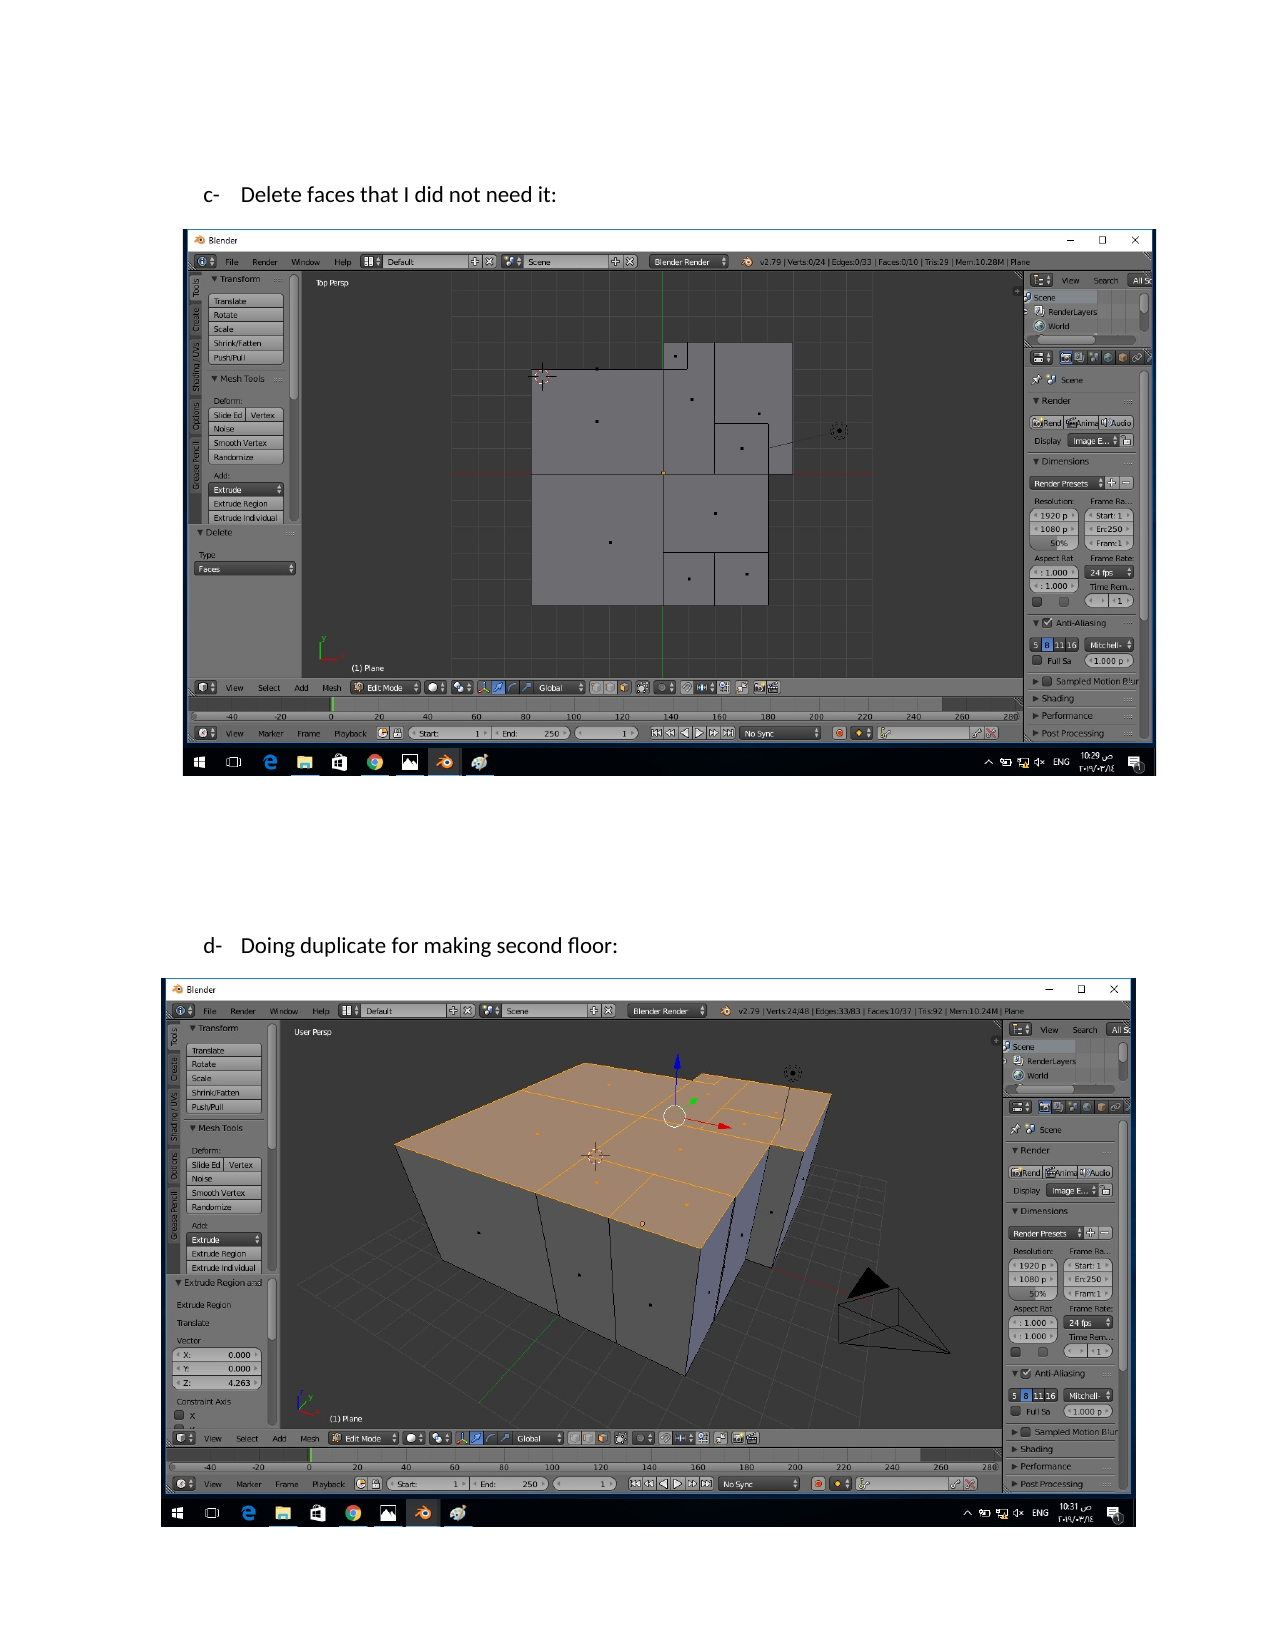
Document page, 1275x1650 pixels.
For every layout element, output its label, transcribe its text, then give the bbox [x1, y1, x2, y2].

picture [182, 229, 1157, 776]
picture [161, 978, 1136, 1527]
list Doing duplicate for making second floor: [203, 931, 1125, 959]
list Delete faces that I did not need it: [203, 180, 1125, 208]
